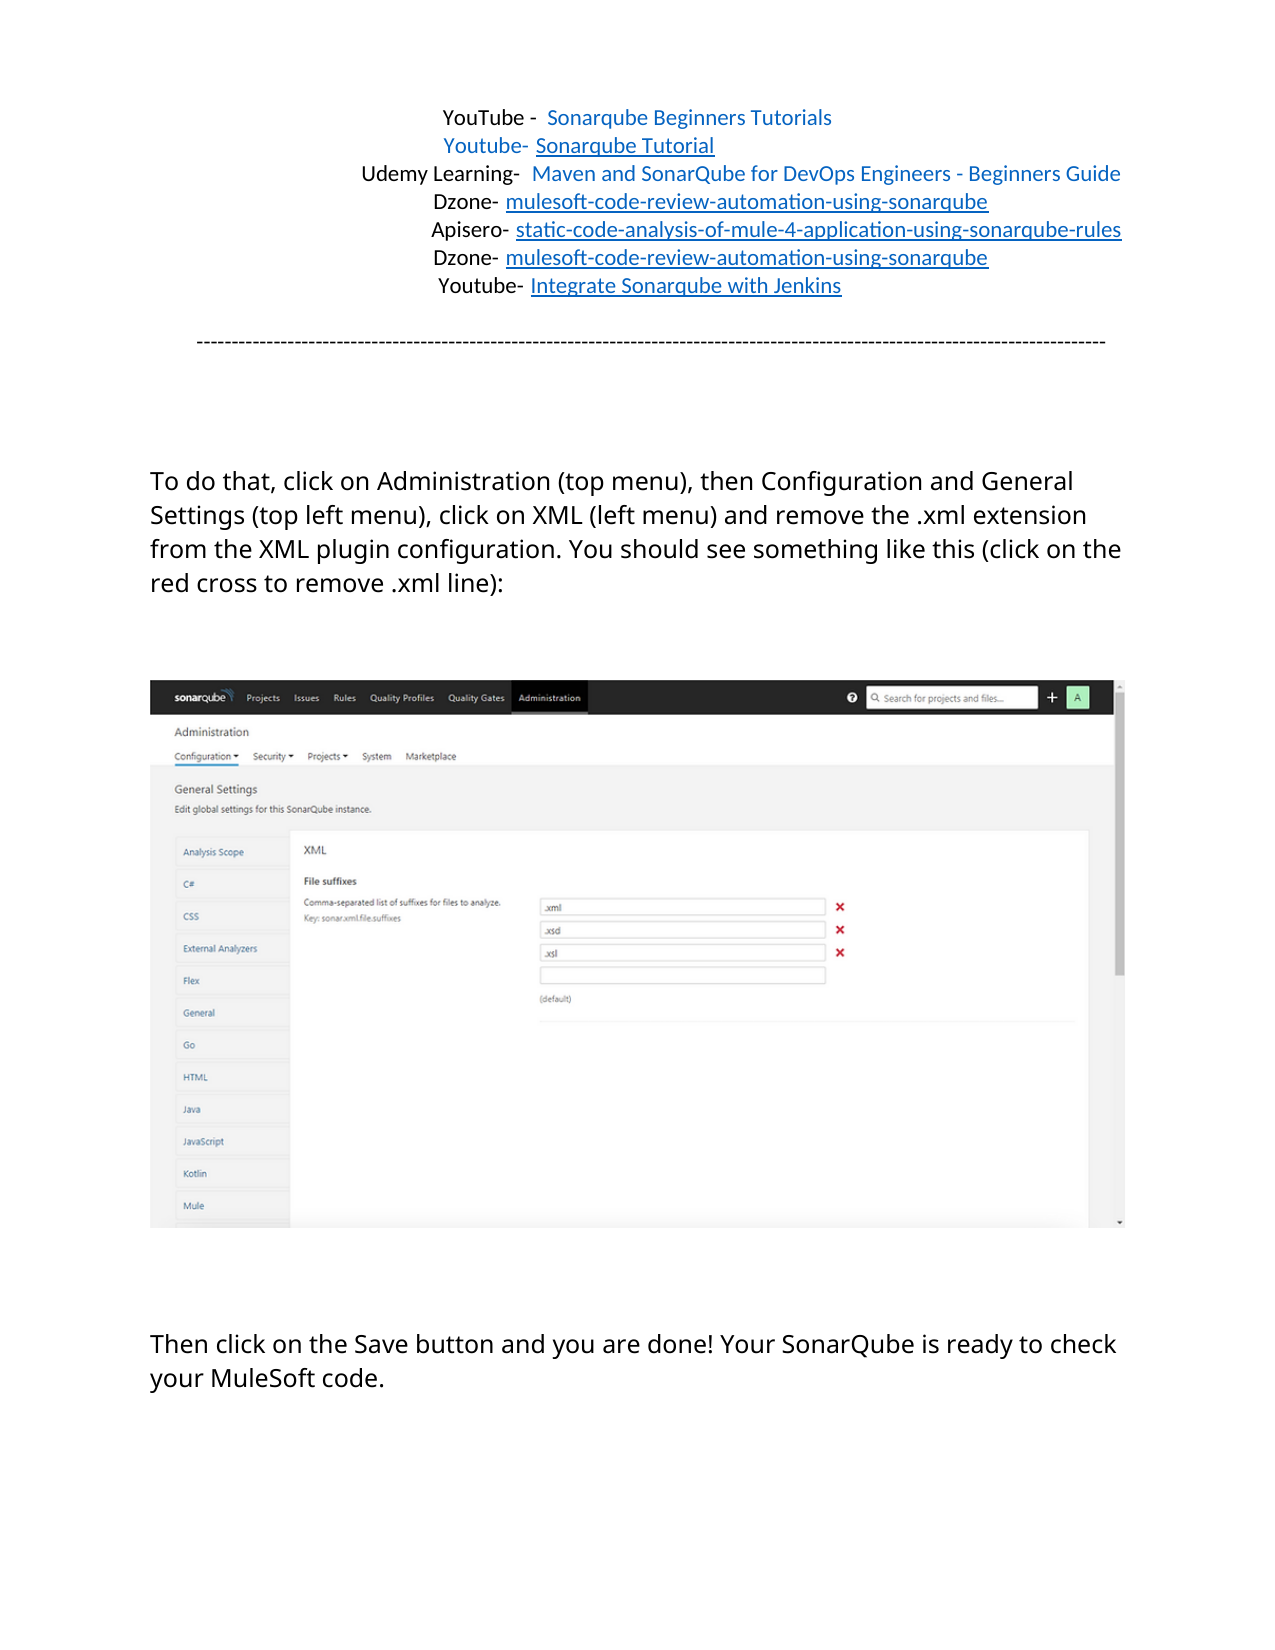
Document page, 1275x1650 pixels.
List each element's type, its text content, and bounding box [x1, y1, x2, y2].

text Then click on the Save button and you are done! Your SonarQube is ready to check your MuleSoft code. [150, 1327, 1125, 1395]
picture [150, 680, 1125, 1228]
text To do that, click on Administration (top menu), then Configuration and General Settings (top left menu), click on XML (left menu) and remove the .xml extension from the XML plugin configuration. You should see something like this (click on the red cross to remove .xml line): [150, 463, 1125, 600]
